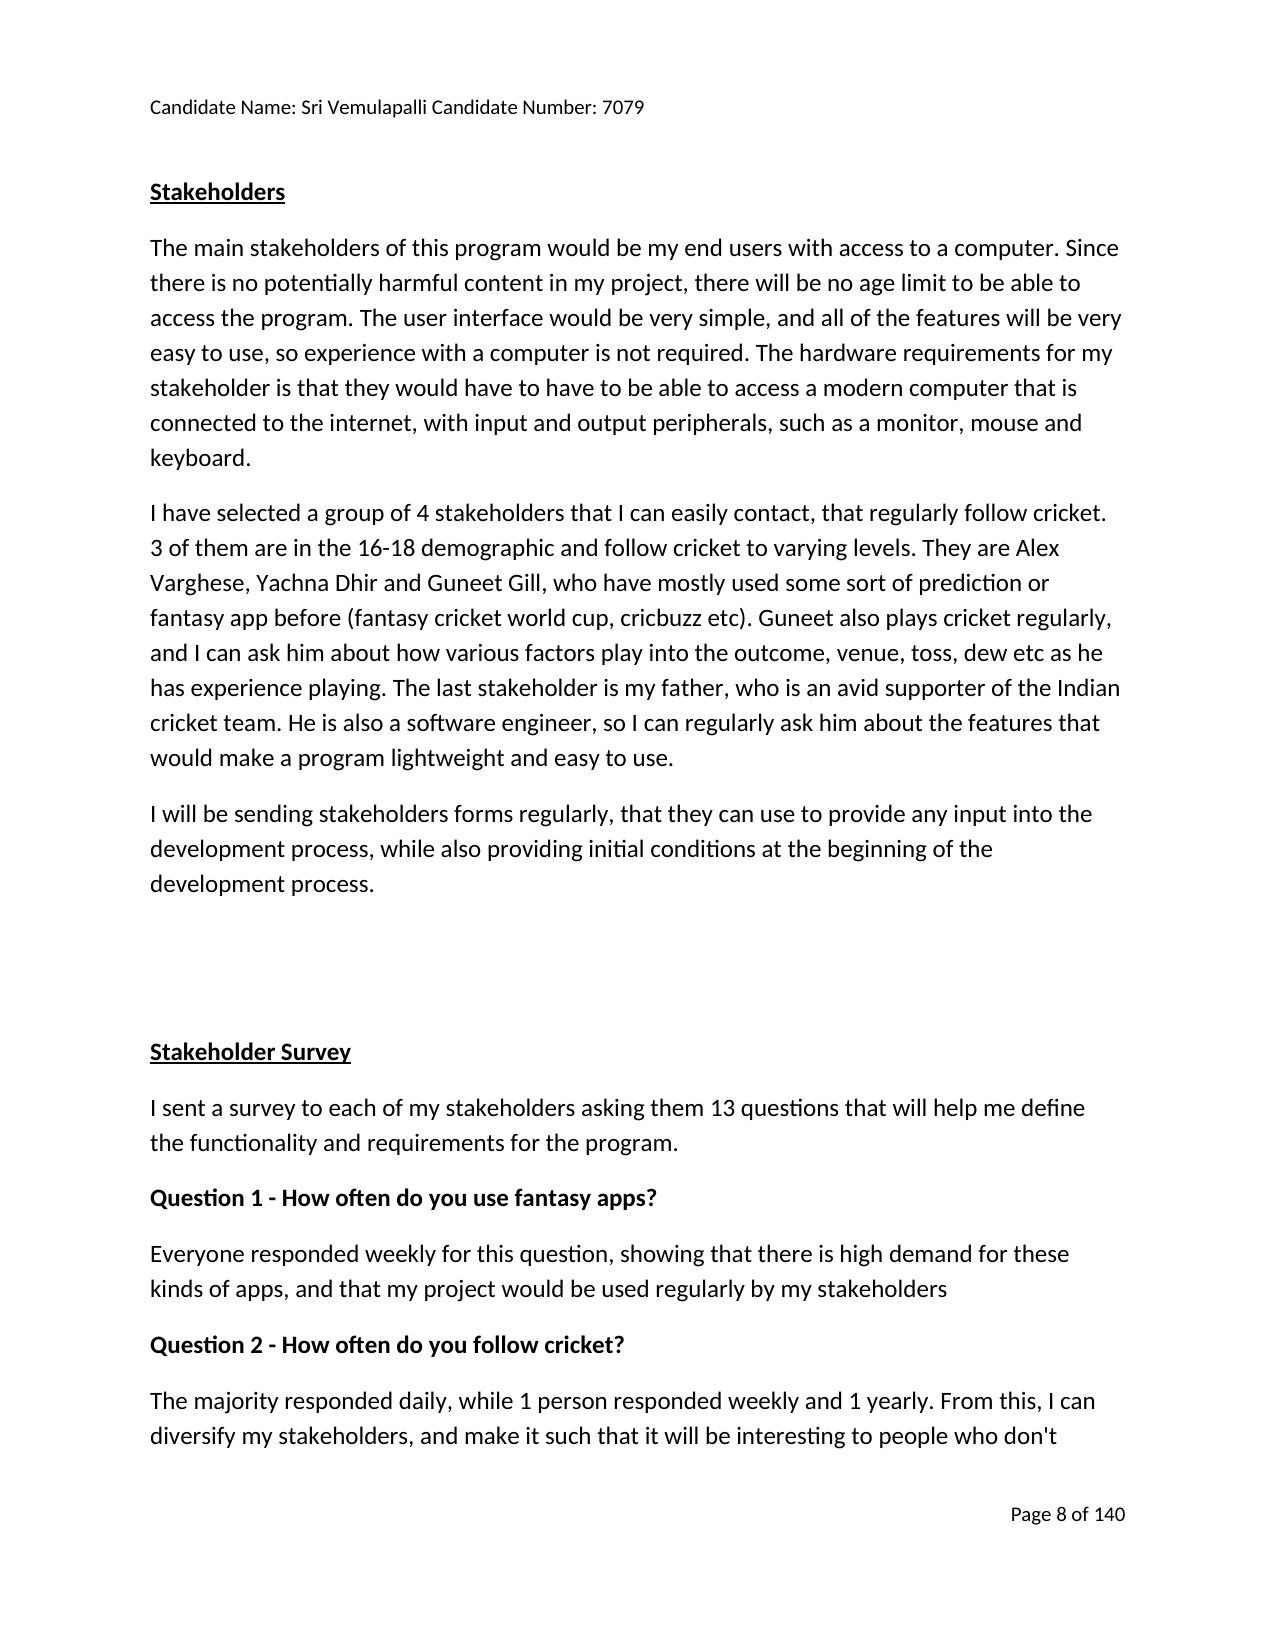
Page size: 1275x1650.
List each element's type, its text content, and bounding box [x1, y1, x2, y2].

text Everyone responded weekly for this question, showing that there is high demand for these kinds of apps, and that my project would be used regularly by my stakeholders [150, 1238, 1125, 1304]
text I have selected a group of 4 stakeholders that I can easily contact, that regularly follow cricket. 3 of them are in the 16-18 demographic and follow cricket to varying levels. They are Alex Varghese, Yachna Dhir and Guneet Gill, who have mostly used some sort of prediction or fantasy app before (fantasy cricket world cup, cricbuzz etc). Guneet also plays cricket regularly, and I can ask him about how various factors play into the outcome, venue, toss, dew etc as he has experience playing. The last stakeholder is my father, who is an avid supporter of the Indian cricket team. He is also a software engineer, so I can regularly ask him about the features that would make a program lightweight and easy to use. [150, 497, 1125, 773]
text Question 2 - How often do you follow cricket? [150, 1329, 1125, 1360]
text Stakeholders [150, 176, 1125, 206]
text I will be sending stakeholders forms regularly, that they can use to provide any input into the development process, while also providing initial conditions at the beginning of the development process. [150, 798, 1125, 899]
text Stakeholder Survey [150, 1036, 1125, 1066]
text The main stakeholders of this program would be my end users with access to a computer. Since there is no potentially harmful content in my project, there will be no age limit to be able to access the program. The user interface would be very simple, and all of the features will be very easy to use, so experience with a computer is not required. The hardware requirements for my stakeholder is that they would have to have to be able to access a modern computer that is connected to the internet, with input and output peripherals, such as a monitor, mouse and keyboard. [150, 232, 1125, 472]
text Question 1 - How often do you use fantasy apps? [150, 1182, 1125, 1213]
text I sent a survey to each of my stakeholders asking them 13 questions that will help me define the functionality and requirements for the program. [150, 1092, 1125, 1157]
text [150, 1385, 1125, 1451]
